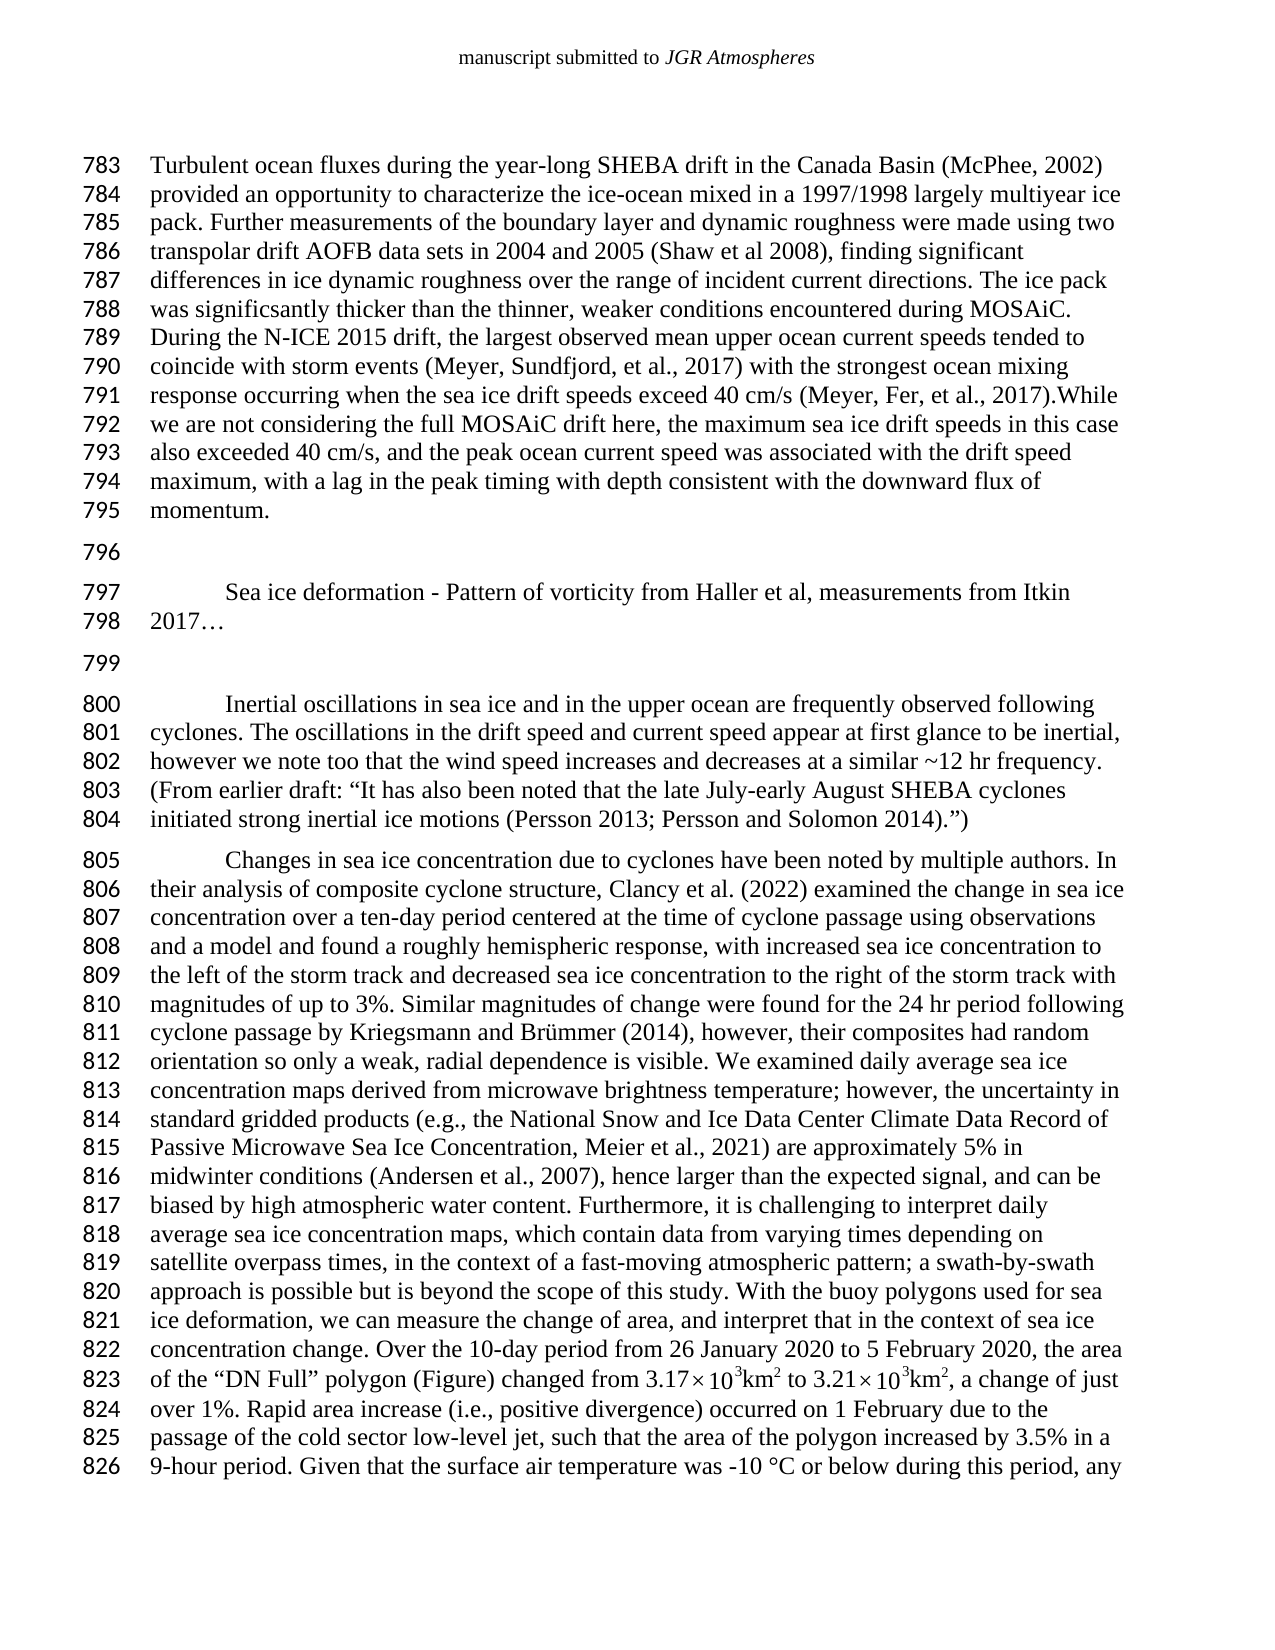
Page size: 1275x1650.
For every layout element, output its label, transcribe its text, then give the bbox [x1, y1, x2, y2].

text Sea ice deformation - Pattern of vorticity from Haller et al, measurements from Itkin 2017… [150, 577, 1125, 635]
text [150, 845, 1125, 1480]
text Inertial oscillations in sea ice and in the upper ocean are frequently observed following cyclones. The oscillations in the drift speed and current speed appear at first glance to be inertial, however we note too that the wind speed increases and decreases at a similar ~12 hr frequency. (From earlier draft: “It has also been noted that the late July-early August SHEBA cyclones initiated strong inertial ice motions (Persson 2013; Persson and Solomon 2014).”) [150, 689, 1125, 832]
text Turbulent ocean fluxes during the year-long SHEBA drift in the Canada Basin (McPhee, 2002) provided an opportunity to characterize the ice-ocean mixed in a 1997/1998 largely multiyear ice pack. Further measurements of the boundary layer and dynamic roughness were made using two transpolar drift AOFB data sets in 2004 and 2005 (Shaw et al 2008), finding significant differences in ice dynamic roughness over the range of incident current directions. The ice pack was significsantly thicker than the thinner, weaker conditions encountered during MOSAiC. During the N-ICE 2015 drift, the largest observed mean upper ocean current speeds tended to coincide with storm events (Meyer, Sundfjord, et al., 2017) with the strongest ocean mixing response occurring when the sea ice drift speeds exceed 40 cm/s (Meyer, Fer, et al., 2017).While we are not considering the full MOSAiC drift here, the maximum sea ice drift speeds in this case also exceeded 40 cm/s, and the peak ocean current speed was associated with the drift speed maximum, with a lag in the peak timing with depth consistent with the downward flux of momentum. [150, 150, 1125, 524]
